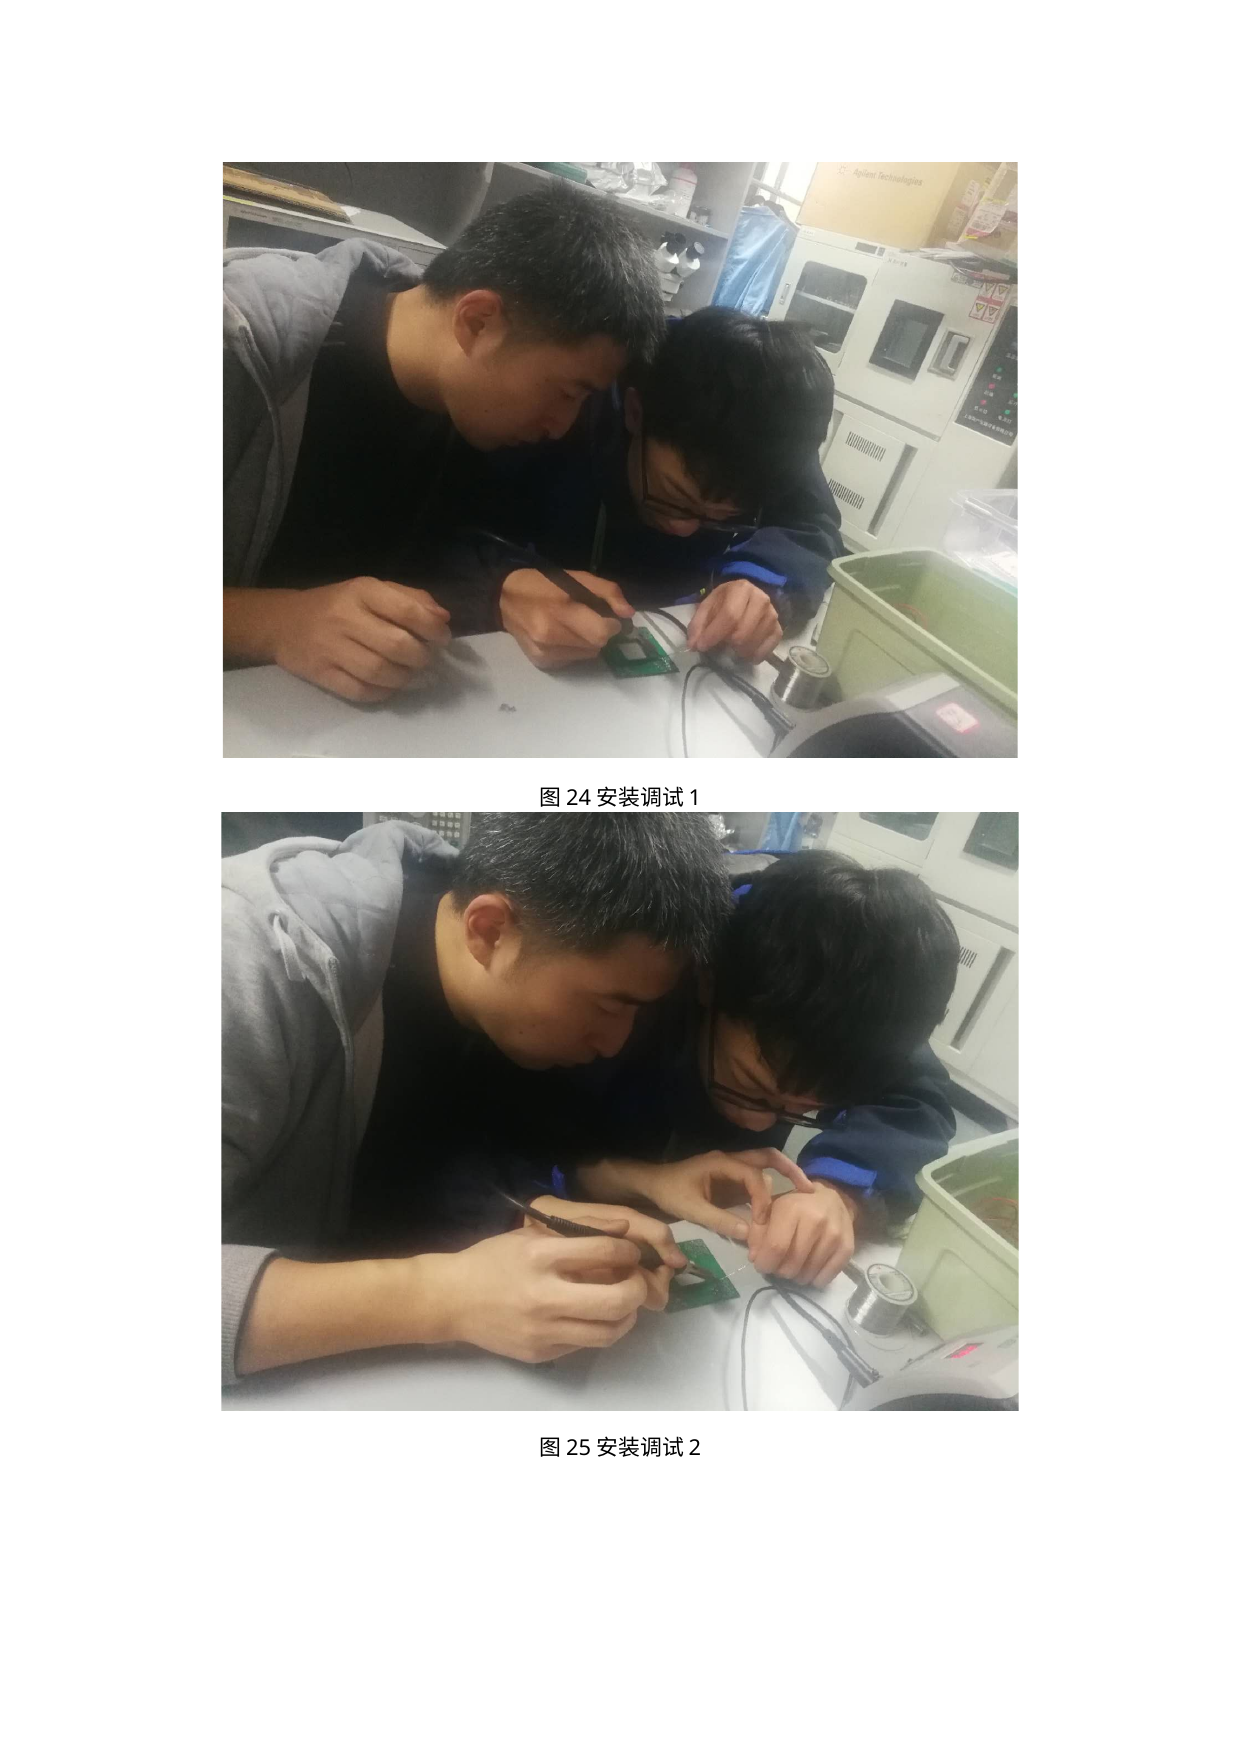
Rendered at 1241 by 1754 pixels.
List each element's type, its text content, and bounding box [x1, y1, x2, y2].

picture [221, 812, 1019, 1411]
picture [222, 162, 1018, 758]
text 图24 安装调试1 [187, 779, 1053, 812]
text 图25 安装调试2 [187, 1429, 1053, 1462]
